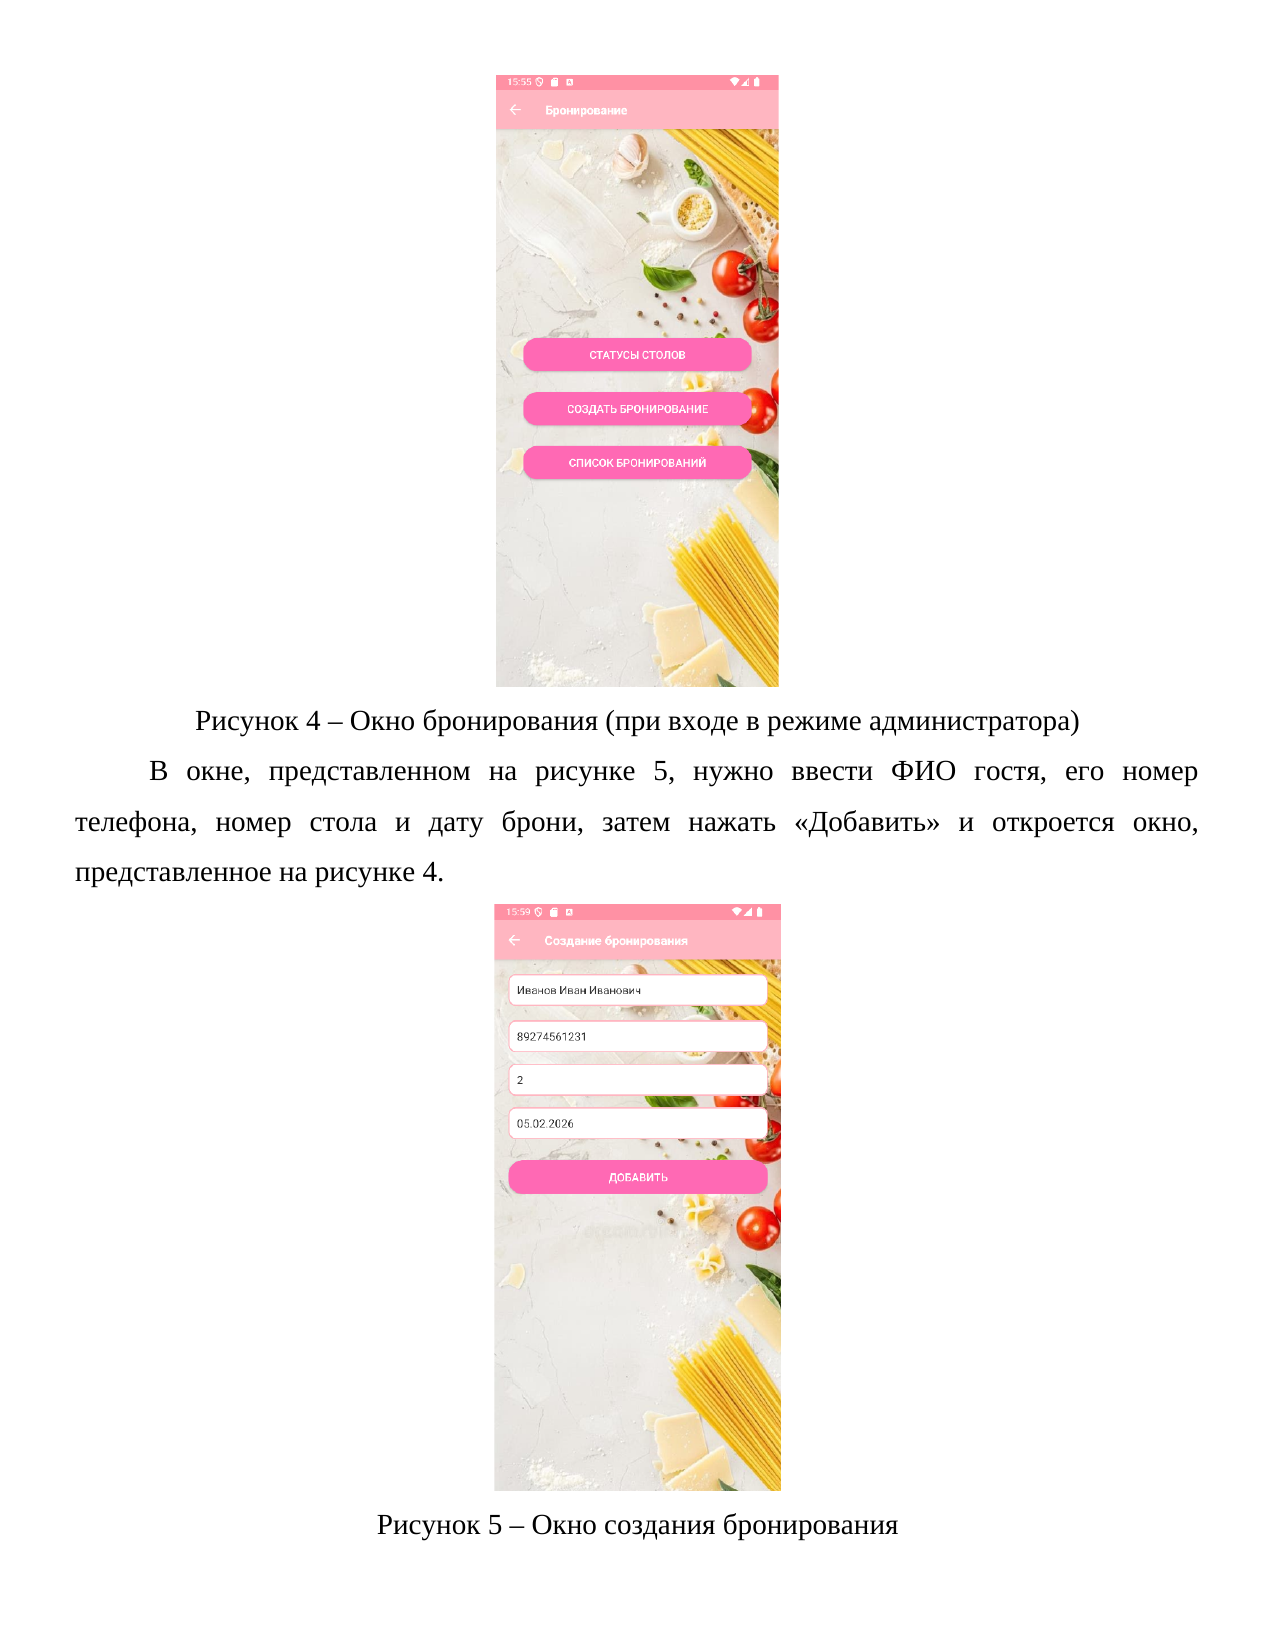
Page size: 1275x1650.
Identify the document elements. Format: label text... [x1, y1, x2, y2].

text Рисунок 5 – Окно создания бронирования [75, 1507, 1200, 1541]
text В окне, представленном на рисунке 5, нужно ввести ФИО гостя, его номер телефона, номер стола и дату брони, затем нажать «Добавить» и откроется окно, представленное на рисунке 4. [75, 753, 1200, 887]
picture [494, 904, 781, 1491]
picture [496, 75, 779, 687]
text Рисунок 4 – Окно бронирования (при входе в режиме администратора) [75, 703, 1200, 737]
